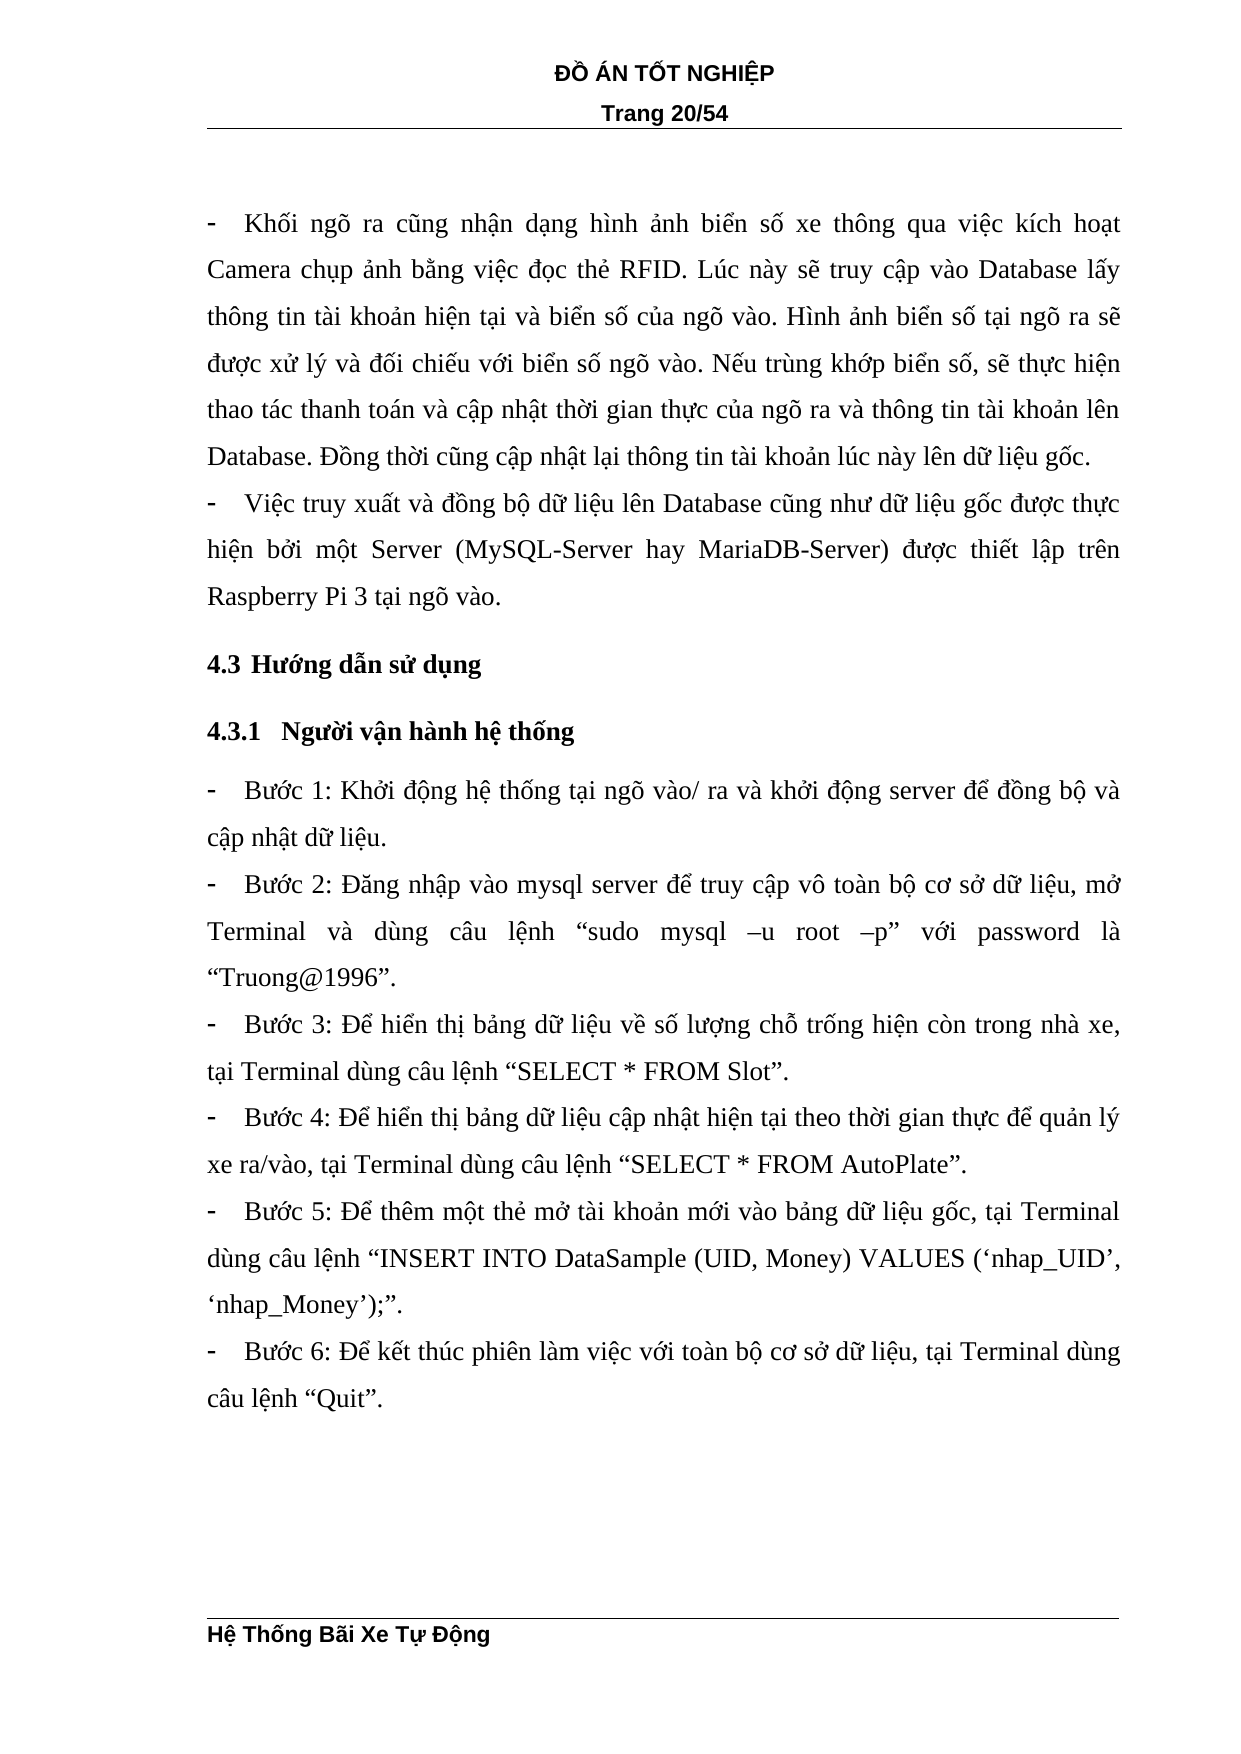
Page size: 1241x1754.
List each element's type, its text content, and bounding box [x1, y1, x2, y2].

list Bước 1: Khởi động hệ thống tại ngõ vào/ ra và khởi động server để đồng bộ và cập nhật dữ liệu. [207, 774, 1122, 852]
list Bước 4: Để hiển thị bảng dữ liệu cập nhật hiện tại theo thời gian thực để quản lý xe ra/vào, tại Terminal dùng câu lệnh “SELECT * FROM AutoPlate”. [207, 1101, 1122, 1179]
subtitle Hướng dẫn sử dụng [207, 648, 1122, 679]
list Bước 5: Để thêm một thẻ mở tài khoản mới vào bảng dữ liệu gốc, tại Terminal dùng câu lệnh “INSERT INTO DataSample (UID, Money) VALUES (‘nhap_UID’, ‘nhap_Money’);”. [207, 1195, 1122, 1319]
list Khối ngõ ra cũng nhận dạng hình ảnh biển số xe thông qua việc kích hoạt Camera chụp ảnh bằng việc đọc thẻ RFID. Lúc này sẽ truy cập vào Database lấy thông tin tài khoản hiện tại và biển số của ngõ vào. Hình ảnh biển số tại ngõ ra sẽ được xử lý và đối chiếu với biển số ngõ vào. Nếu trùng khớp biển số, sẽ thực hiện thao tác thanh toán và cập nhật thời gian thực của ngõ ra và thông tin tài khoản lên Database. Đồng thời cũng cập nhật lại thông tin tài khoản lúc này lên dữ liệu gốc. [207, 207, 1122, 471]
list Bước 2: Đăng nhập vào mysql server để truy cập vô toàn bộ cơ sở dữ liệu, mở Terminal và dùng câu lệnh “sudo mysql –u root –p” với password là “Truong@1996”. [207, 868, 1122, 992]
subtitle Người vận hành hệ thống [207, 715, 1122, 746]
list Bước 3: Để hiển thị bảng dữ liệu về số lượng chỗ trống hiện còn trong nhà xe, tại Terminal dùng câu lệnh “SELECT * FROM Slot”. [207, 1008, 1122, 1086]
list Việc truy xuất và đồng bộ dữ liệu lên Database cũng như dữ liệu gốc được thực hiện bởi một Server (MySQL-Server hay MariaDB-Server) được thiết lập trên Raspberry Pi 3 tại ngõ vào. [207, 487, 1122, 611]
list Bước 6: Để kết thúc phiên làm việc với toàn bộ cơ sở dữ liệu, tại Terminal dùng câu lệnh “Quit”. [207, 1335, 1122, 1413]
